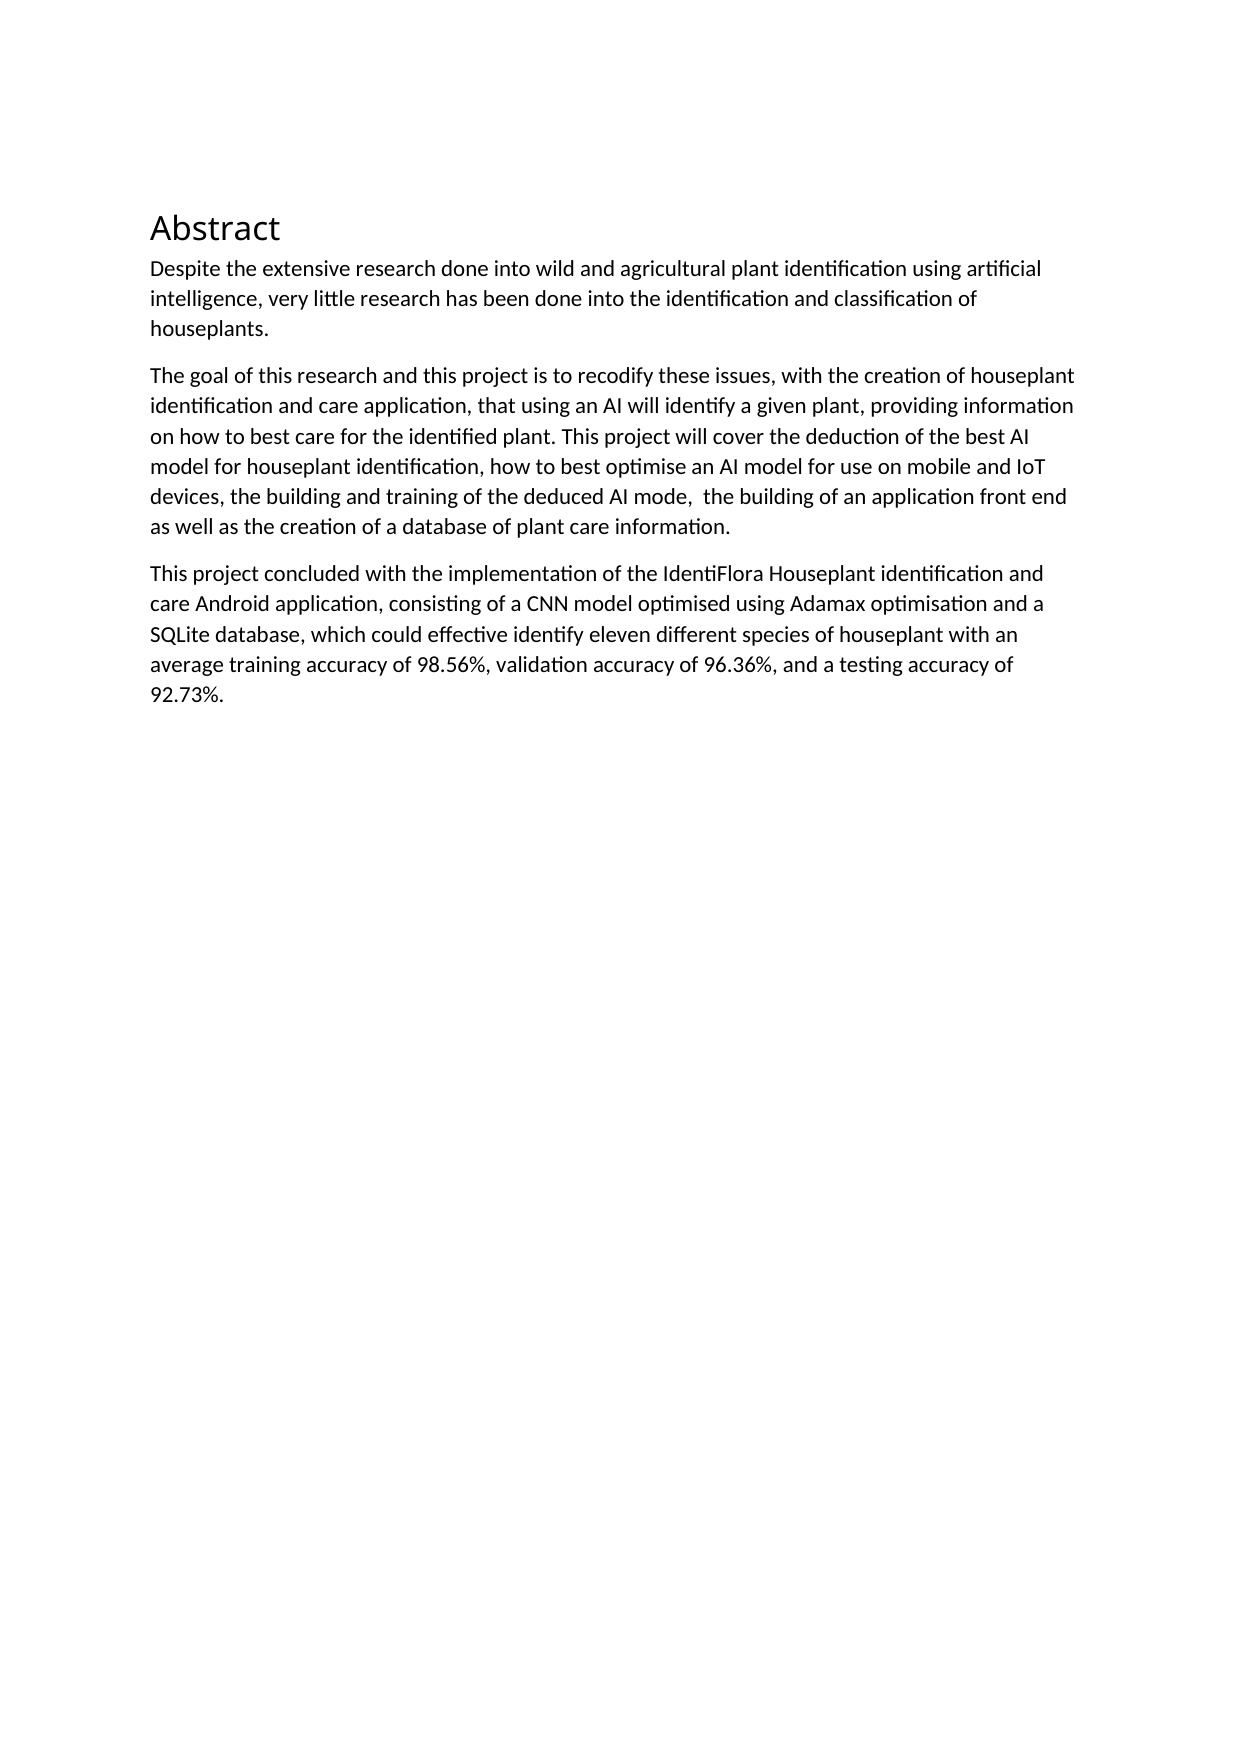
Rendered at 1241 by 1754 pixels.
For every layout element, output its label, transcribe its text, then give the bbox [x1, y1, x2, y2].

text Despite the extensive research done into wild and agricultural plant identification using artificial intelligence, very little research has been done into the identification and classification of houseplants. [150, 254, 1090, 343]
text The goal of this research and this project is to recodify these issues, with the creation of houseplant identification and care application, that using an AI will identify a given plant, providing information on how to best care for the identified plant. This project will cover the deduction of the best AI model for houseplant identification, how to best optimise an AI model for use on mobile and IoT devices, the building and training of the deduced AI mode, the building of an application front end as well as the creation of a database of plant care information. [150, 361, 1090, 541]
text This project concluded with the implementation of the IdentiFlora Houseplant identification and care Android application, consisting of a CNN model optimised using Adamax optimisation and a SQLite database, which could effective identify eleven different species of houseplant with an average training accuracy of 98.56%, validation accuracy of 96.36%, and a testing accuracy of 92.73%. [150, 559, 1090, 708]
subtitle Abstract [150, 205, 1090, 251]
